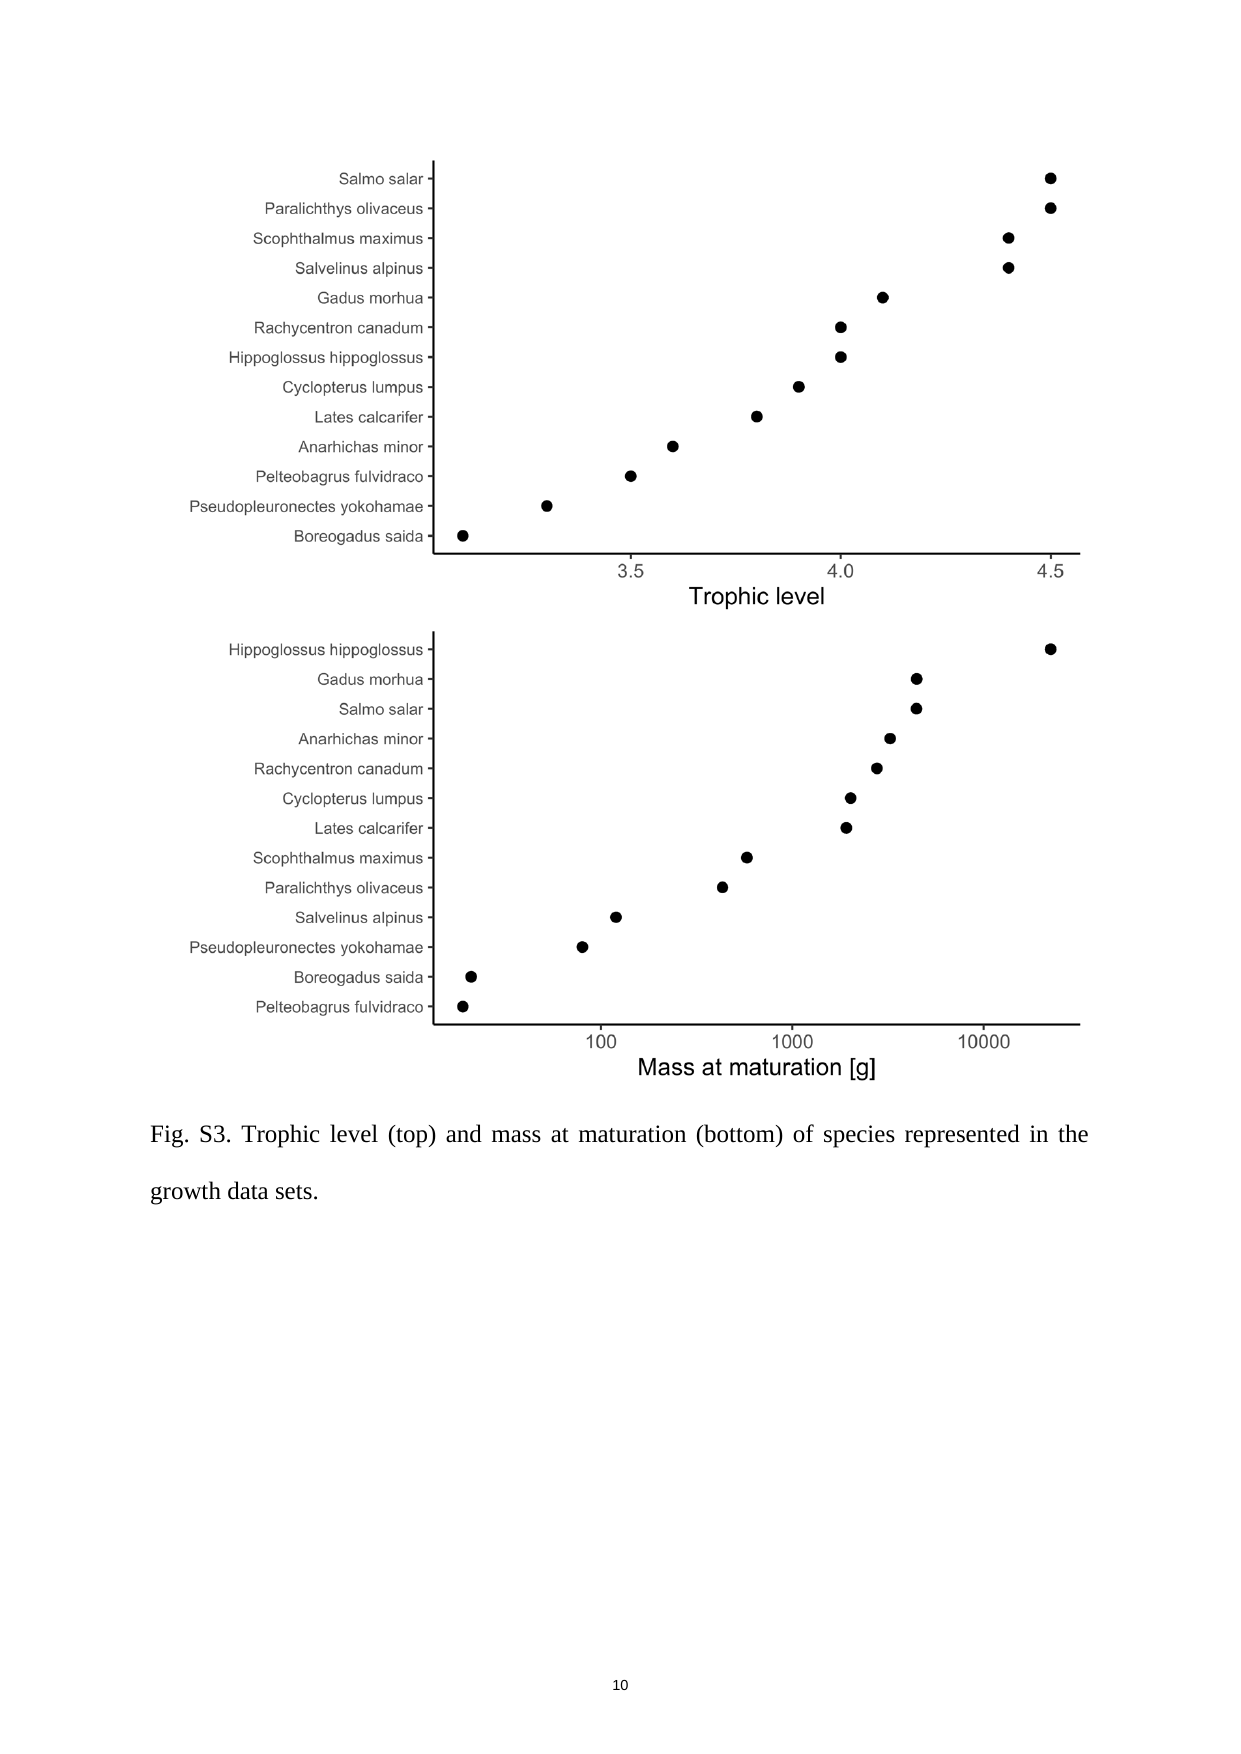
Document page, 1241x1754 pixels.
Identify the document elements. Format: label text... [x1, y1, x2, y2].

picture [150, 150, 1091, 1091]
text Fig. S3. Trophic level (top) and mass at maturation (bottom) of species represented in the growth data sets. [150, 1119, 1090, 1205]
